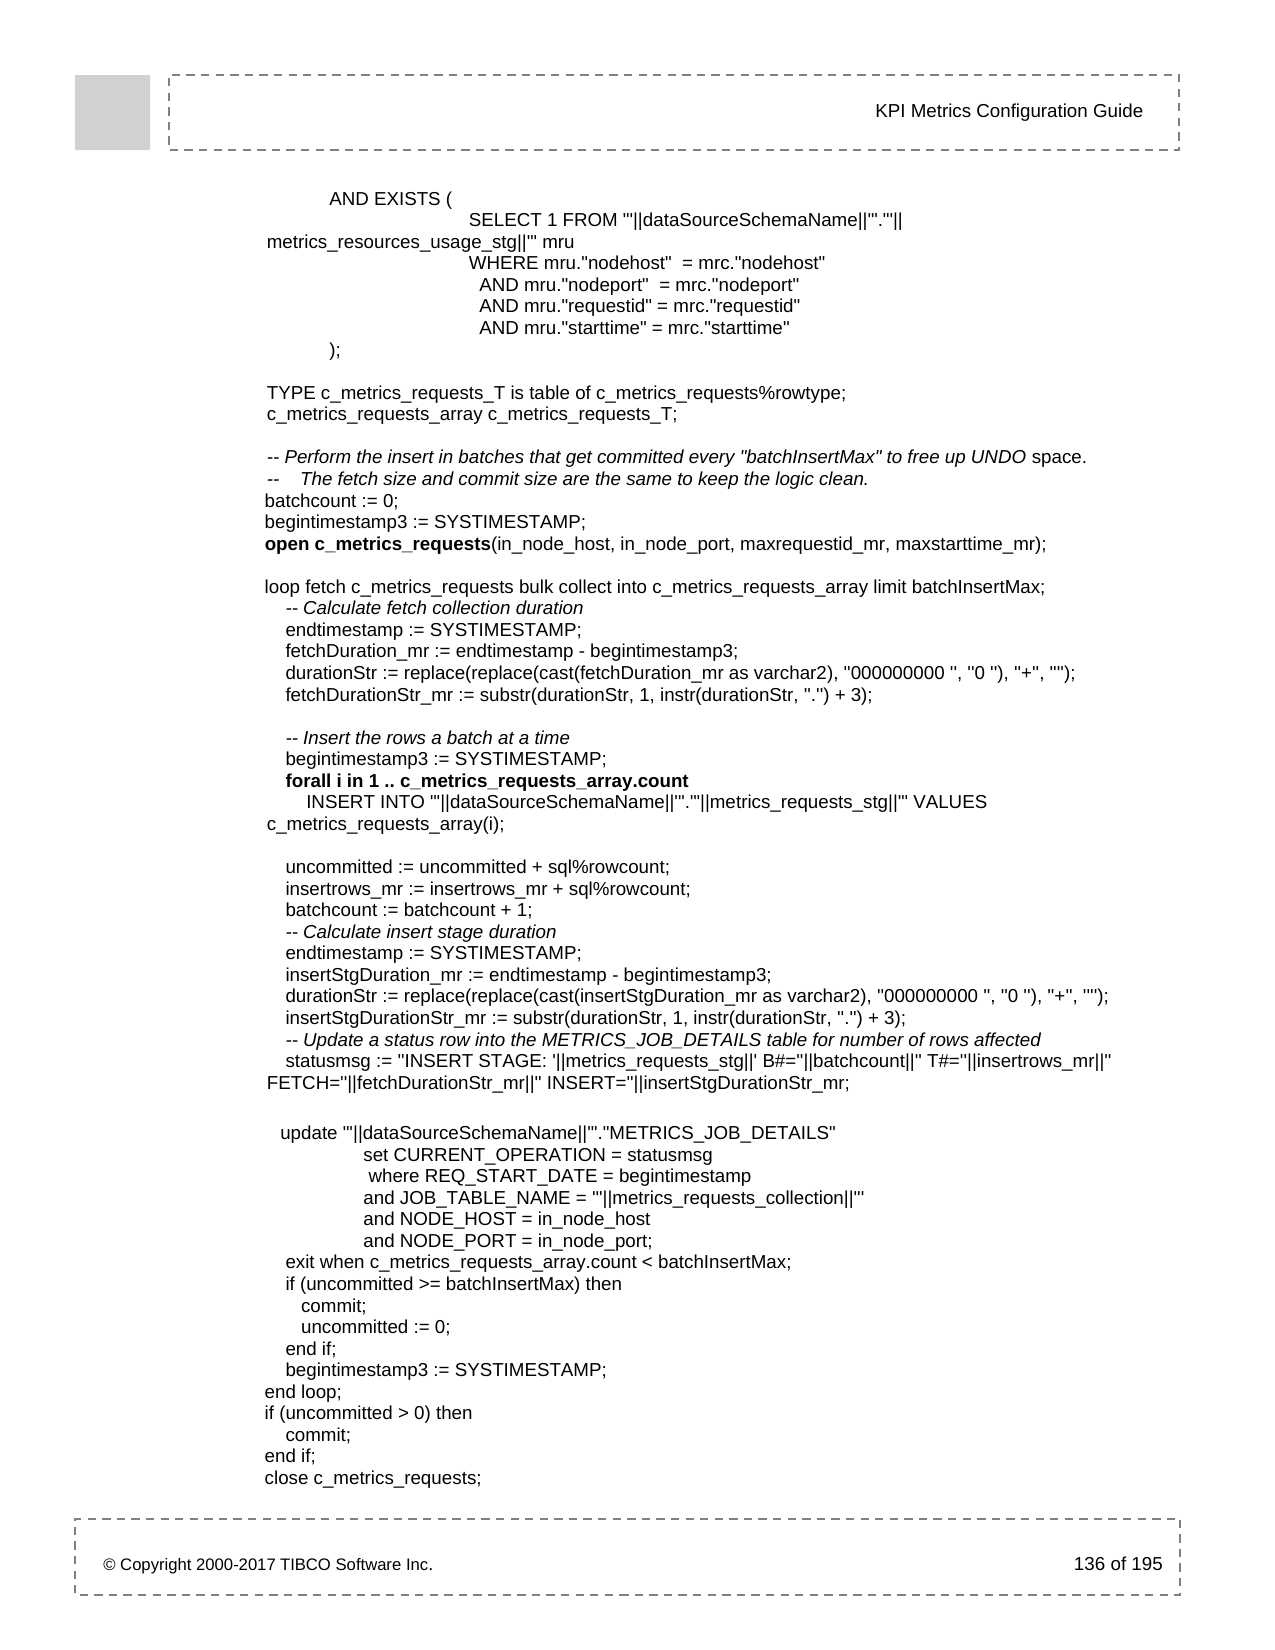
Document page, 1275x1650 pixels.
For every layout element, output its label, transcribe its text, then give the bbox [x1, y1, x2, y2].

text endtimestamp := SYSTIMESTAMP; [244, 619, 1162, 640]
text begintimestamp3 := SYSTIMESTAMP; [244, 748, 1162, 770]
text where REQ_START_DATE = begintimestamp [244, 1165, 1162, 1187]
text INSERT INTO "'||dataSourceSchemaName||'"."'||metrics_requests_stg||'" VALUES c_metrics_requests_array(i); [244, 791, 1162, 834]
text fetchDurationStr_mr := substr(durationStr, 1, instr(durationStr, ''.'') + 3); [244, 683, 1162, 705]
text batchcount := 0; [244, 489, 1162, 511]
text commit; [244, 1294, 1162, 1316]
text fetchDuration_mr := endtimestamp - begintimestamp3; [244, 640, 1162, 662]
text insertStgDurationStr_mr := substr(durationStr, 1, instr(durationStr, ''.'') + 3); [244, 1007, 1162, 1028]
text set CURRENT_OPERATION = statusmsg [244, 1143, 1162, 1165]
text if (uncommitted > 0) then [244, 1402, 1162, 1424]
text forall i in 1 .. c_metrics_requests_array.count [244, 770, 1162, 791]
text -- Calculate insert stage duration [244, 921, 1162, 942]
text TYPE c_metrics_requests_T is table of c_metrics_requests%rowtype; [244, 382, 1162, 403]
text -- Perform the insert in batches that get committed every "batchInsertMax" to free up UNDO space. [244, 446, 1162, 468]
text ); [244, 338, 1162, 360]
text durationStr := replace(replace(cast(insertStgDuration_mr as varchar2), ''000000000 '', ''0 ''), ''+'', ''''); [244, 985, 1162, 1007]
text end if; [244, 1337, 1162, 1359]
text AND EXISTS ( [244, 187, 1162, 209]
text AND mru."starttime" = mrc."starttime" [244, 317, 1162, 338]
text end if; [244, 1445, 1162, 1467]
text uncommitted := 0; [244, 1316, 1162, 1337]
text durationStr := replace(replace(cast(fetchDuration_mr as varchar2), ''000000000 '', ''0 ''), ''+'', ''''); [244, 662, 1162, 683]
text AND mru."requestid" = mrc."requestid" [244, 295, 1162, 317]
text insertrows_mr := insertrows_mr + sql%rowcount; [244, 877, 1162, 899]
text and NODE_PORT = in_node_port; [244, 1230, 1162, 1251]
text exit when c_metrics_requests_array.count < batchInsertMax; [244, 1251, 1162, 1273]
text and JOB_TABLE_NAME = '''||metrics_requests_collection||''' [244, 1187, 1162, 1208]
text WHERE mru."nodehost" = mrc."nodehost" [244, 252, 1162, 274]
text end loop; [244, 1381, 1162, 1402]
text c_metrics_requests_array c_metrics_requests_T; [244, 403, 1162, 425]
text commit; [244, 1424, 1162, 1445]
text -- Update a status row into the METRICS_JOB_DETAILS table for number of rows affected [244, 1028, 1162, 1050]
text begintimestamp3 := SYSTIMESTAMP; [244, 511, 1162, 532]
text insertStgDuration_mr := endtimestamp - begintimestamp3; [244, 964, 1162, 985]
text -- The fetch size and commit size are the same to keep the logic clean. [244, 468, 1162, 489]
text open c_metrics_requests(in_node_host, in_node_port, maxrequestid_mr, maxstarttime_mr); [244, 532, 1162, 554]
text uncommitted := uncommitted + sql%rowcount; [244, 856, 1162, 877]
text -- Insert the rows a batch at a time [244, 727, 1162, 748]
text update "'||dataSourceSchemaName||'"."METRICS_JOB_DETAILS" [244, 1122, 1162, 1143]
text begintimestamp3 := SYSTIMESTAMP; [244, 1359, 1162, 1381]
text SELECT 1 FROM "'||dataSourceSchemaName||'"."'||metrics_resources_usage_stg||'" mru [244, 209, 1162, 252]
text endtimestamp := SYSTIMESTAMP; [244, 942, 1162, 964]
text AND mru."nodeport" = mrc."nodeport" [244, 274, 1162, 295]
text statusmsg := ''INSERT STAGE: '||metrics_requests_stg||' B#=''||batchcount||'' T#=''||insertrows_mr||'' FETCH=''||fetchDurationStr_mr||'' INSERT=''||insertStgDurationStr_mr; [244, 1050, 1162, 1093]
text loop fetch c_metrics_requests bulk collect into c_metrics_requests_array limit batchInsertMax; [244, 576, 1162, 597]
text and NODE_HOST = in_node_host [244, 1208, 1162, 1230]
text if (uncommitted >= batchInsertMax) then [244, 1273, 1162, 1294]
text close c_metrics_requests; [244, 1467, 1162, 1488]
text batchcount := batchcount + 1; [244, 899, 1162, 921]
text -- Calculate fetch collection duration [244, 597, 1162, 619]
